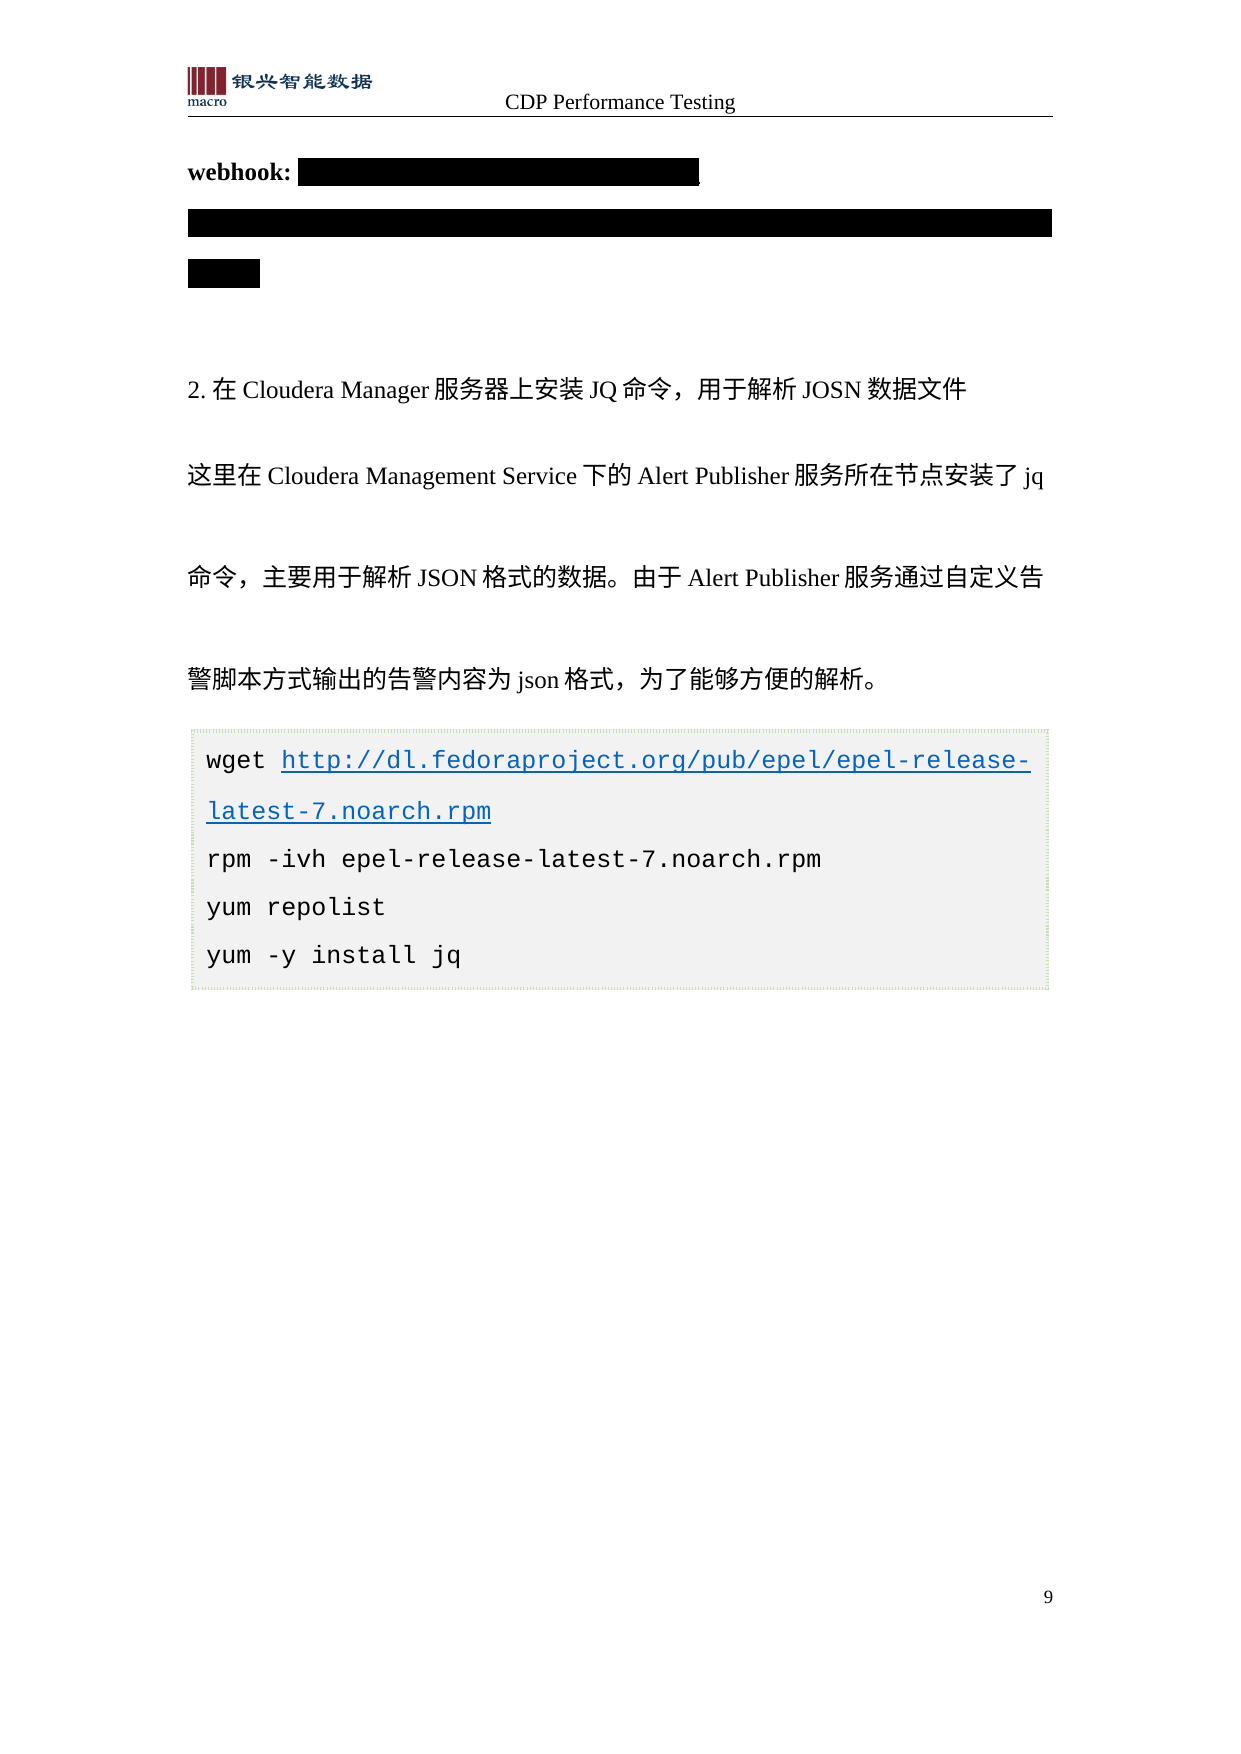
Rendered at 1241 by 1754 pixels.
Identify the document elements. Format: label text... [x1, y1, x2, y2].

text yum -y install jq [191, 924, 1049, 990]
text wget http://dl.fedoraproject.org/pub/epel/epel-release-latest-7.noarch.rpm [191, 729, 1049, 828]
text 这里在Cloudera Management Service下的Alert Publisher服务所在节点安装了jq命令，主要用于解析JSON格式的数据。由于Alert Publisher服务通过自定义告警脚本方式输出的告警内容为json格式，为了能够方便的解析。 [187, 439, 1053, 711]
text webhook: https://oapi.dingtalk.com/robot/send?access_token=2e5eab4e097014401ba512ba7c498dd5b402b6f43ffbefbf1b96713b009c9e04 [187, 155, 1053, 291]
text yum repolist [191, 876, 1049, 924]
text 2. 在Cloudera Manager服务器上安装JQ命令，用于解析JOSN数据文件 [187, 353, 1053, 421]
text rpm -ivh epel-release-latest-7.noarch.rpm [191, 828, 1049, 876]
picture [187, 67, 373, 106]
